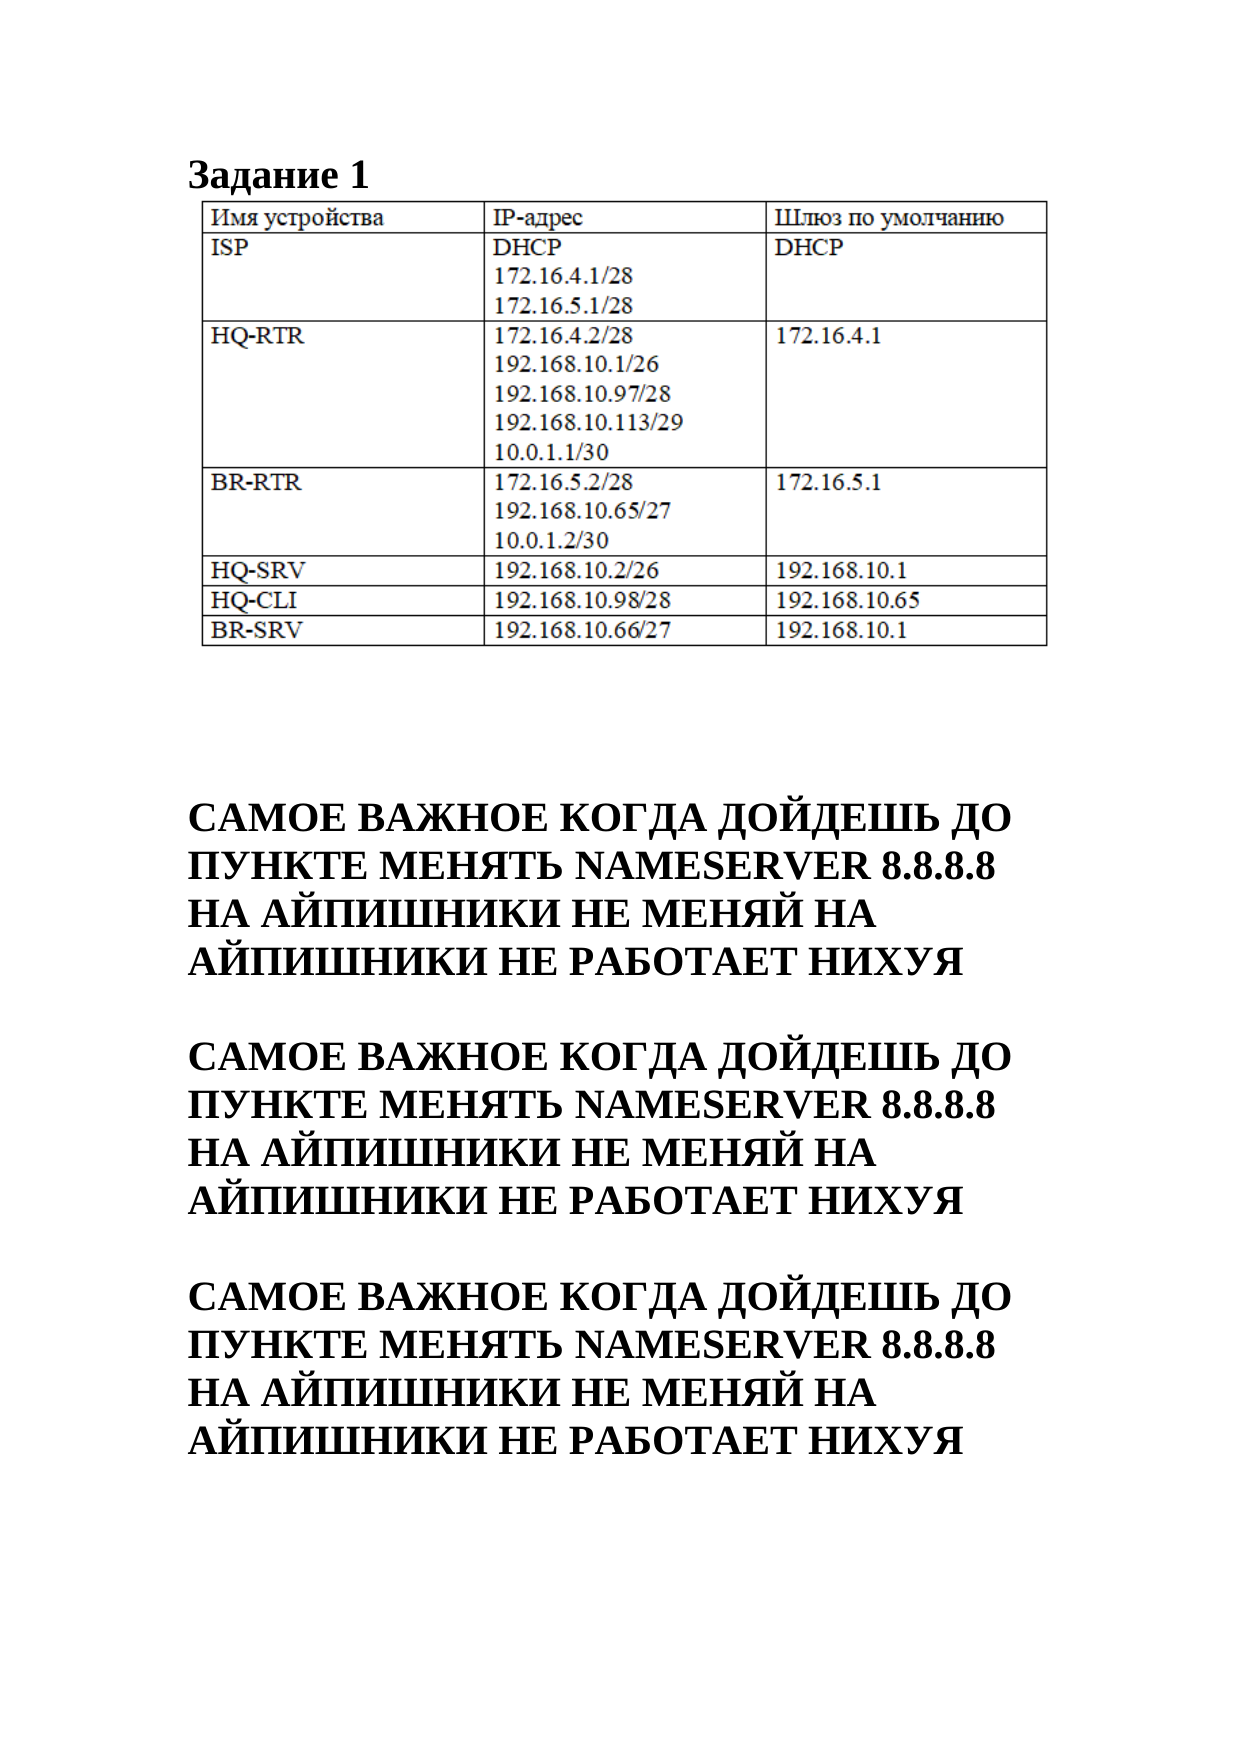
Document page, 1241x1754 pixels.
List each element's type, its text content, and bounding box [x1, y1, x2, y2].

text САМОЕ ВАЖНОЕ КОГДА ДОЙДЕШЬ ДО ПУНКТЕ МЕНЯТЬ NAMESERVER 8.8.8.8 НА АЙПИШНИКИ НЕ МЕНЯЙ НА АЙПИШНИКИ НЕ РАБОТАЕТ НИХУЯ [187, 1032, 1053, 1223]
text Задание 1 [187, 150, 1053, 197]
text САМОЕ ВАЖНОЕ КОГДА ДОЙДЕШЬ ДО ПУНКТЕ МЕНЯТЬ NAMESERVER 8.8.8.8 НА АЙПИШНИКИ НЕ МЕНЯЙ НА АЙПИШНИКИ НЕ РАБОТАЕТ НИХУЯ [187, 1271, 1053, 1463]
picture [187, 197, 1053, 649]
text САМОЕ ВАЖНОЕ КОГДА ДОЙДЕШЬ ДО ПУНКТЕ МЕНЯТЬ NAMESERVER 8.8.8.8 НА АЙПИШНИКИ НЕ МЕНЯЙ НА АЙПИШНИКИ НЕ РАБОТАЕТ НИХУЯ [187, 792, 1053, 984]
